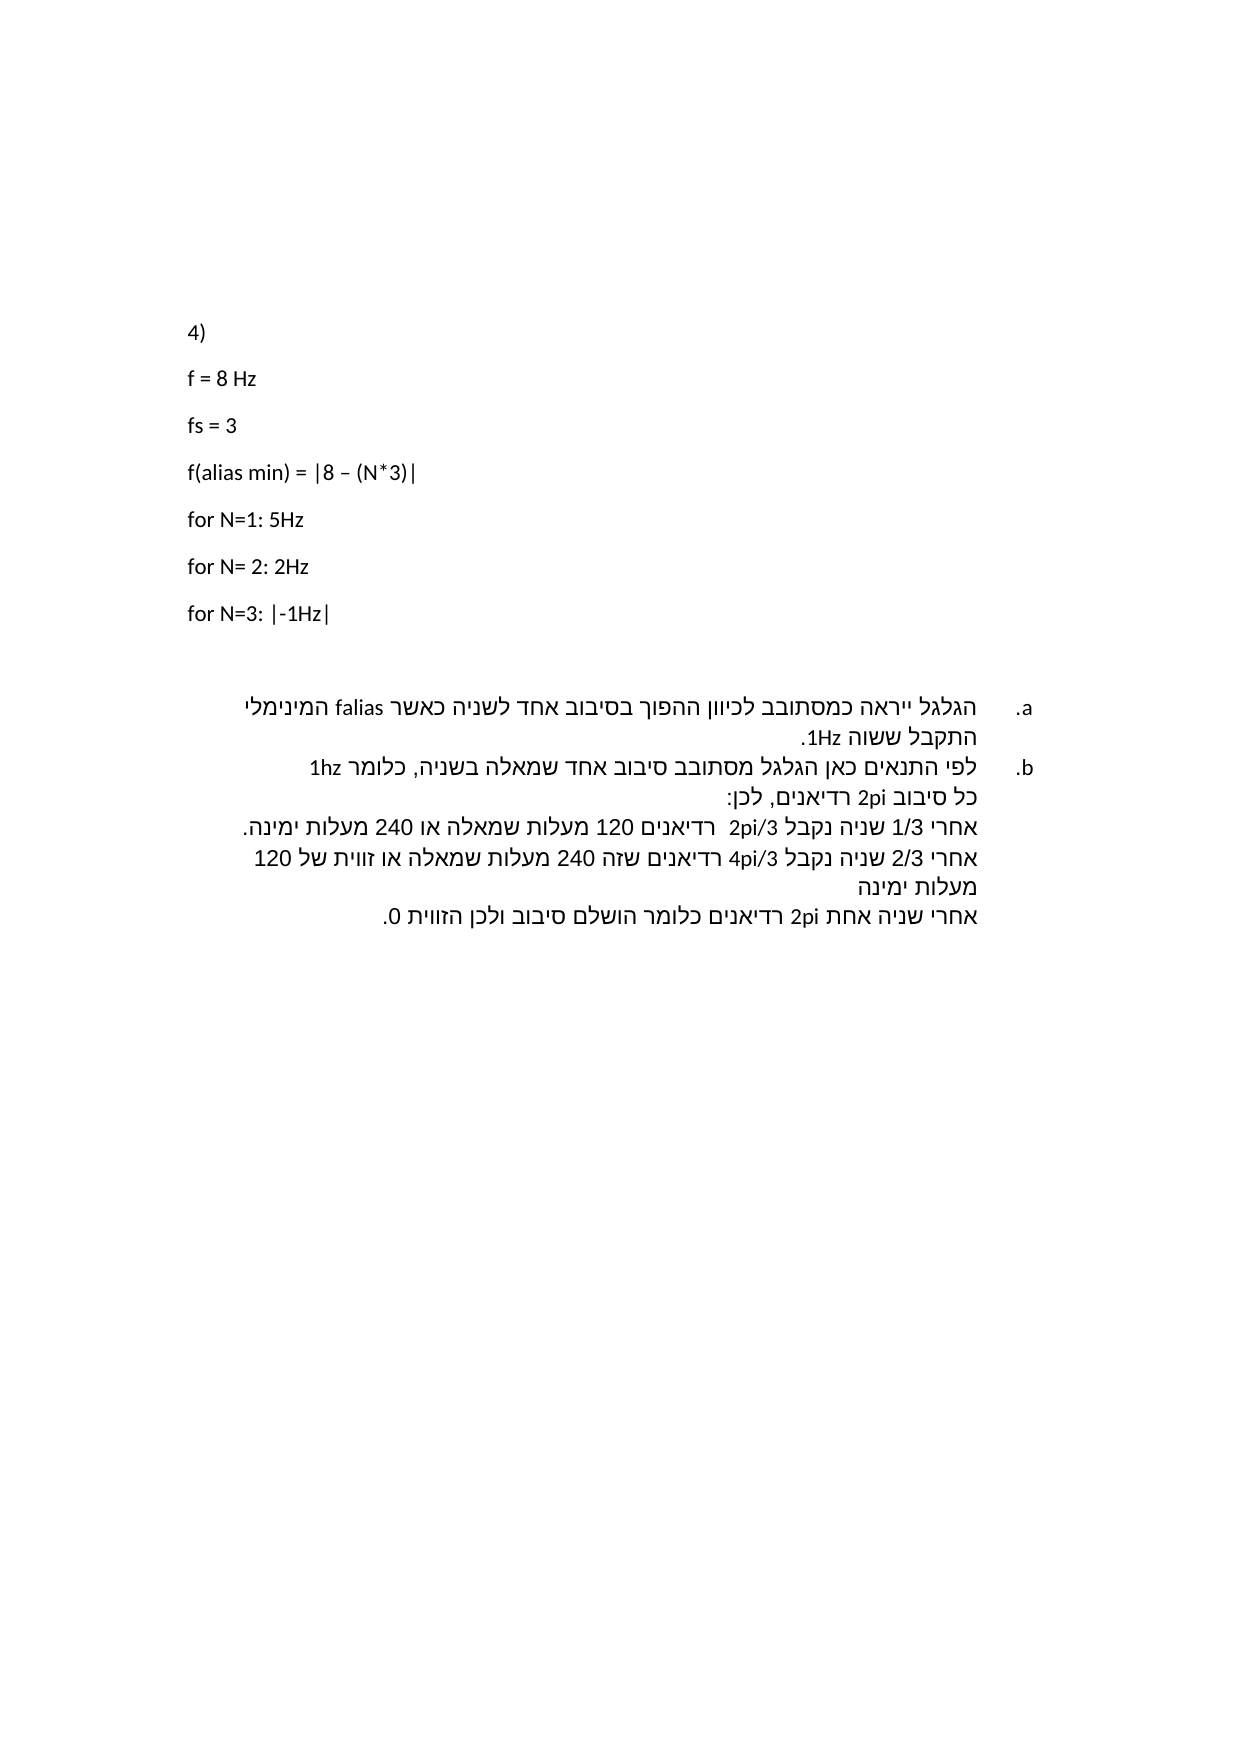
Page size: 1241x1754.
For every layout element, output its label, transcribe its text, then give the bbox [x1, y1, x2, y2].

text for N= 2: 2Hz [187, 552, 1053, 580]
text 4) [187, 318, 1053, 346]
text for N=3: |-1Hz| [187, 599, 1053, 627]
list כל סיבוב 2pi רדיאנים, לכן: [187, 783, 978, 811]
list אחרי 1/3 שניה נקבל 2pi/3 רדיאנים 120 מעלות שמאלה או 240 מעלות ימינה. [187, 813, 978, 841]
text fs = 3 [187, 411, 1053, 439]
text f = 8 Hz [187, 364, 1053, 393]
text f(alias min) = |8 – (N*3)| [187, 458, 1053, 486]
list הגלגל ייראה כמסתובב לכיוון ההפוך בסיבוב אחד לשניה כאשר falias המינימלי התקבל ששוה 1Hz. [187, 693, 1015, 751]
text for N=1: 5Hz [187, 505, 1053, 533]
list אחרי 2/3 שניה נקבל 4pi/3 רדיאנים שזה 240 מעלות שמאלה או זווית של 120 מעלות ימינה [187, 844, 978, 900]
list לפי התנאים כאן הגלגל מסתובב סיבוב אחד שמאלה בשניה, כלומר 1hz [187, 753, 1015, 781]
list אחרי שניה אחת 2pi רדיאנים כלומר הושלם סיבוב ולכן הזווית 0. [187, 902, 978, 930]
